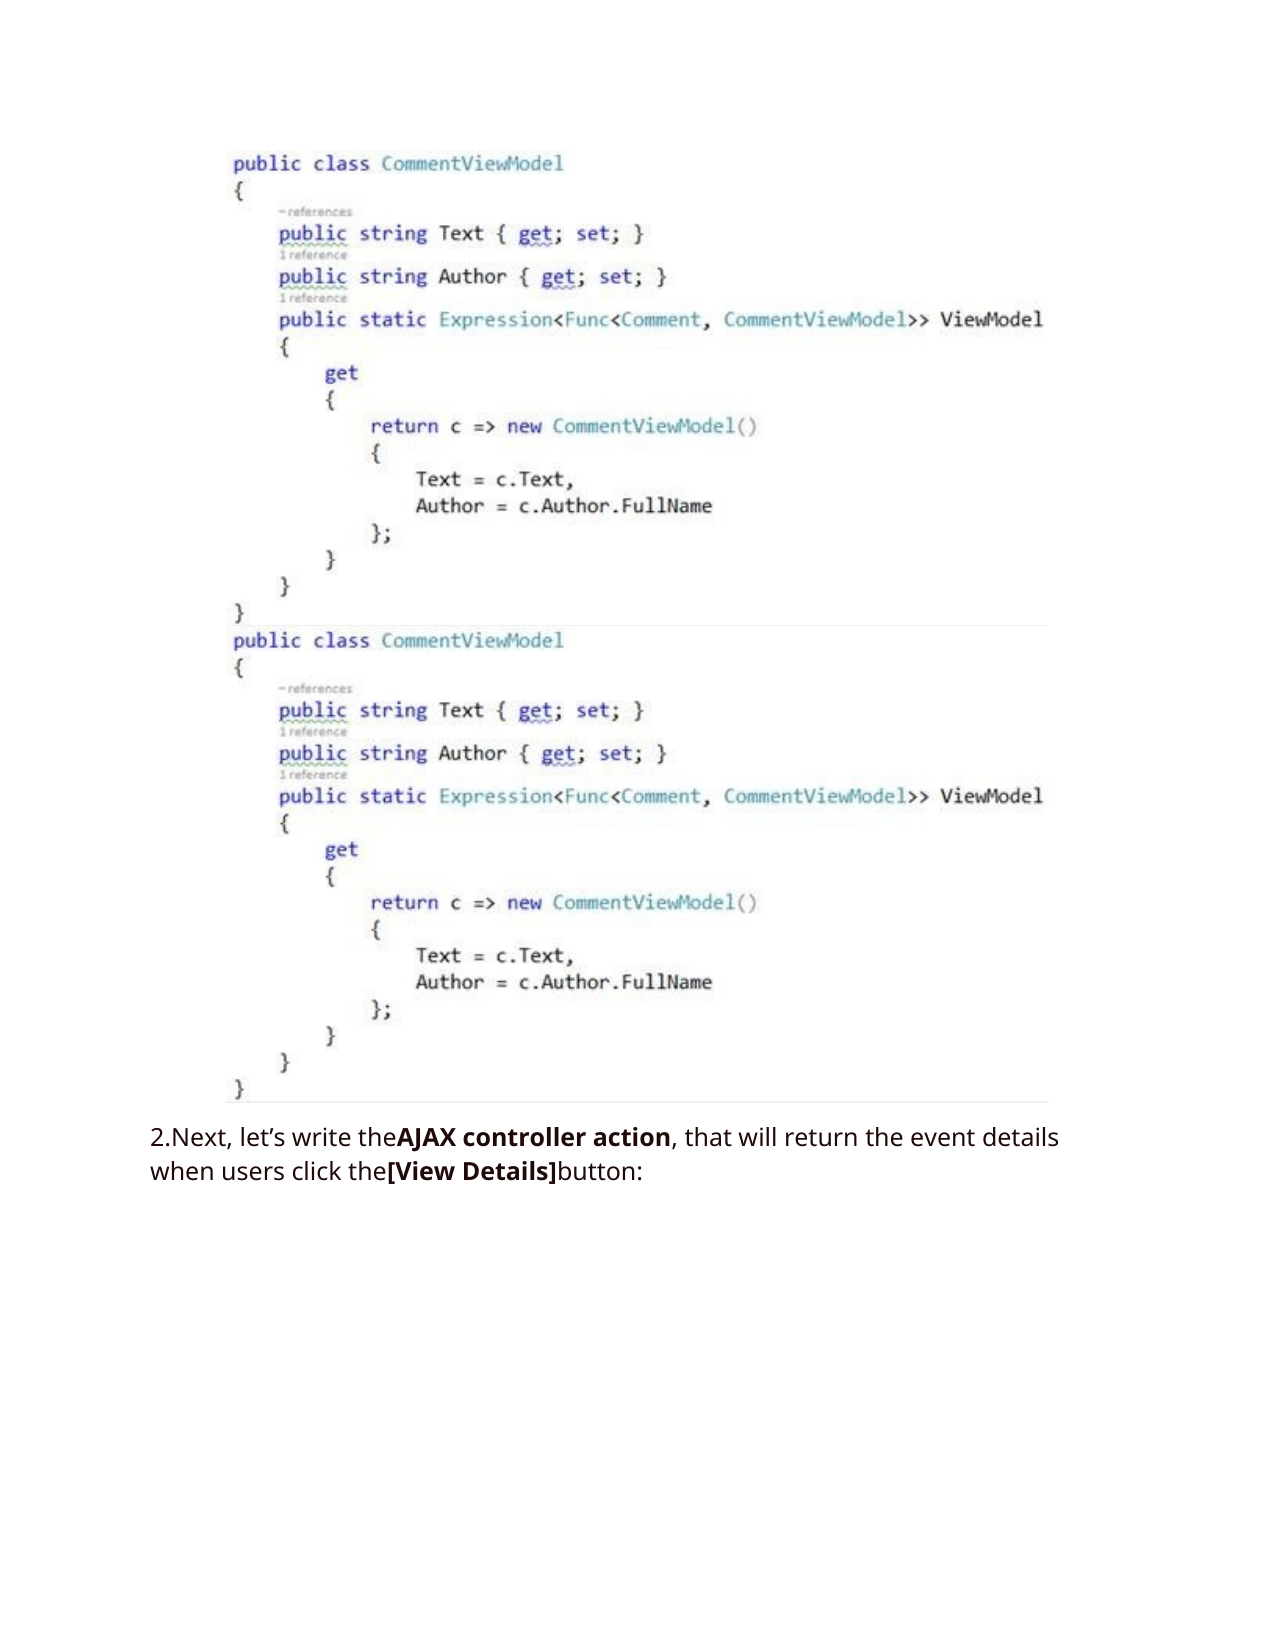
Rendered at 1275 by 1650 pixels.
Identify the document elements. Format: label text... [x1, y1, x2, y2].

text 2.Next, let’s write theAJAX controller action, that will return the event details when users click the[View Details]button: [150, 1119, 1125, 1187]
picture [226, 150, 1049, 1103]
